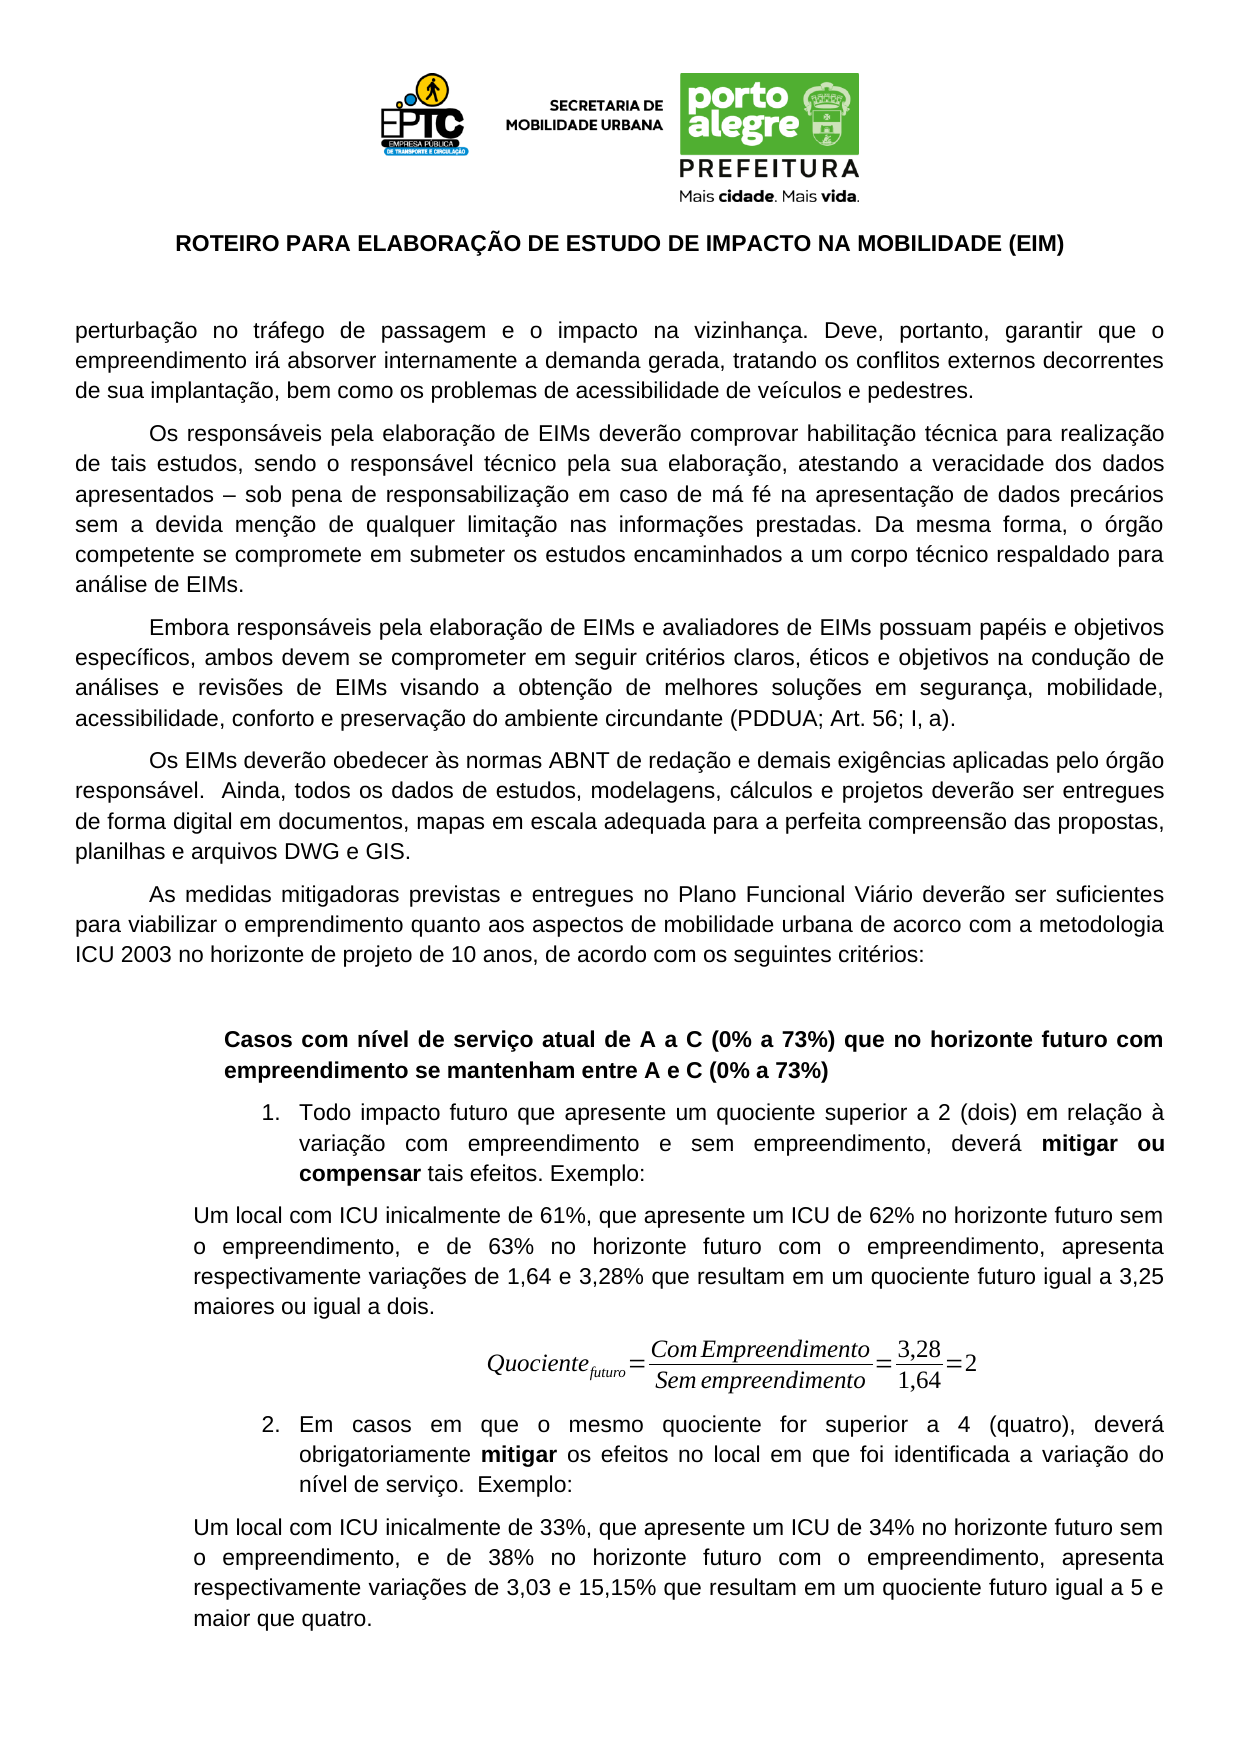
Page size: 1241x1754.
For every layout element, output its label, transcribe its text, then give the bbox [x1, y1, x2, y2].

text Embora responsáveis pela elaboração de EIMs e avaliadores de EIMs possuam papéis e objetivos específicos, ambos devem se comprometer em seguir critérios claros, éticos e objetivos na condução de análises e revisões de EIMs visando a obtenção de melhores soluções em segurança, mobilidade, acessibilidade, conforto e preservação do ambiente circundante (PDDUA; Art. 56; I, a). [75, 614, 1165, 731]
text Um local com ICU inicalmente de 61%, que apresente um ICU de 62% no horizonte futuro sem o empreendimento, e de 63% no horizonte futuro com o empreendimento, apresenta respectivamente variações de 1,64 e 3,28% que resultam em um quociente futuro igual a 3,25 maiores ou igual a dois. [193, 1202, 1165, 1319]
list Em casos em que o mesmo quociente for superior a 4 (quatro), deverá obrigatoriamente mitigar os efeitos no local em que foi identificada a variação do nível de serviço. Exemplo: [261, 1411, 1165, 1498]
list Casos com nível de serviço atual de A a C (0% a 73%) que no horizonte futuro com empreendimento se mantenham entre A e C (0% a 73%) [224, 1026, 1165, 1083]
picture [381, 73, 859, 202]
text Os EIMs deverão obedecer às normas ABNT de redação e demais exigências aplicadas pelo órgão responsável. Ainda, todos os dados de estudos, modelagens, cálculos e projetos deverão ser entregues de forma digital em documentos, mapas em escala adequada para a perfeita compreensão das propostas, planilhas e arquivos DWG e GIS. [75, 747, 1165, 864]
list Todo impacto futuro que apresente um quociente superior a 2 (dois) em relação à variação com empreendimento e sem empreendimento, deverá mitigar ou compensar tais efeitos. Exemplo: [261, 1099, 1165, 1186]
text As medidas mitigadoras previstas e entregues no Plano Funcional Viário deverão ser suficientes para viabilizar o emprendimento quanto aos aspectos de mobilidade urbana de acorco com a metodologia ICU 2003 no horizonte de projeto de 10 anos, de acordo com os seguintes critérios: [75, 881, 1165, 967]
list Um local com ICU inicalmente de 33%, que apresente um ICU de 34% no horizonte futuro sem o empreendimento, e de 38% no horizonte futuro com o empreendimento, apresenta respectivamente variações de 3,03 e 15,15% que resultam em um quociente futuro igual a 5 e maior que quatro. [193, 1514, 1165, 1631]
text Os responsáveis pela elaboração de EIMs deverão comprovar habilitação técnica para realização de tais estudos, sendo o responsável técnico pela sua elaboração, atestando a veracidade dos dados apresentados – sob pena de responsabilização em caso de má fé na apresentação de dados precários sem a devida menção de qualquer limitação nas informações prestadas. Da mesma forma, o órgão competente se compromete em submeter os estudos encaminhados a um corpo técnico respaldado para análise de EIMs. [75, 420, 1165, 598]
